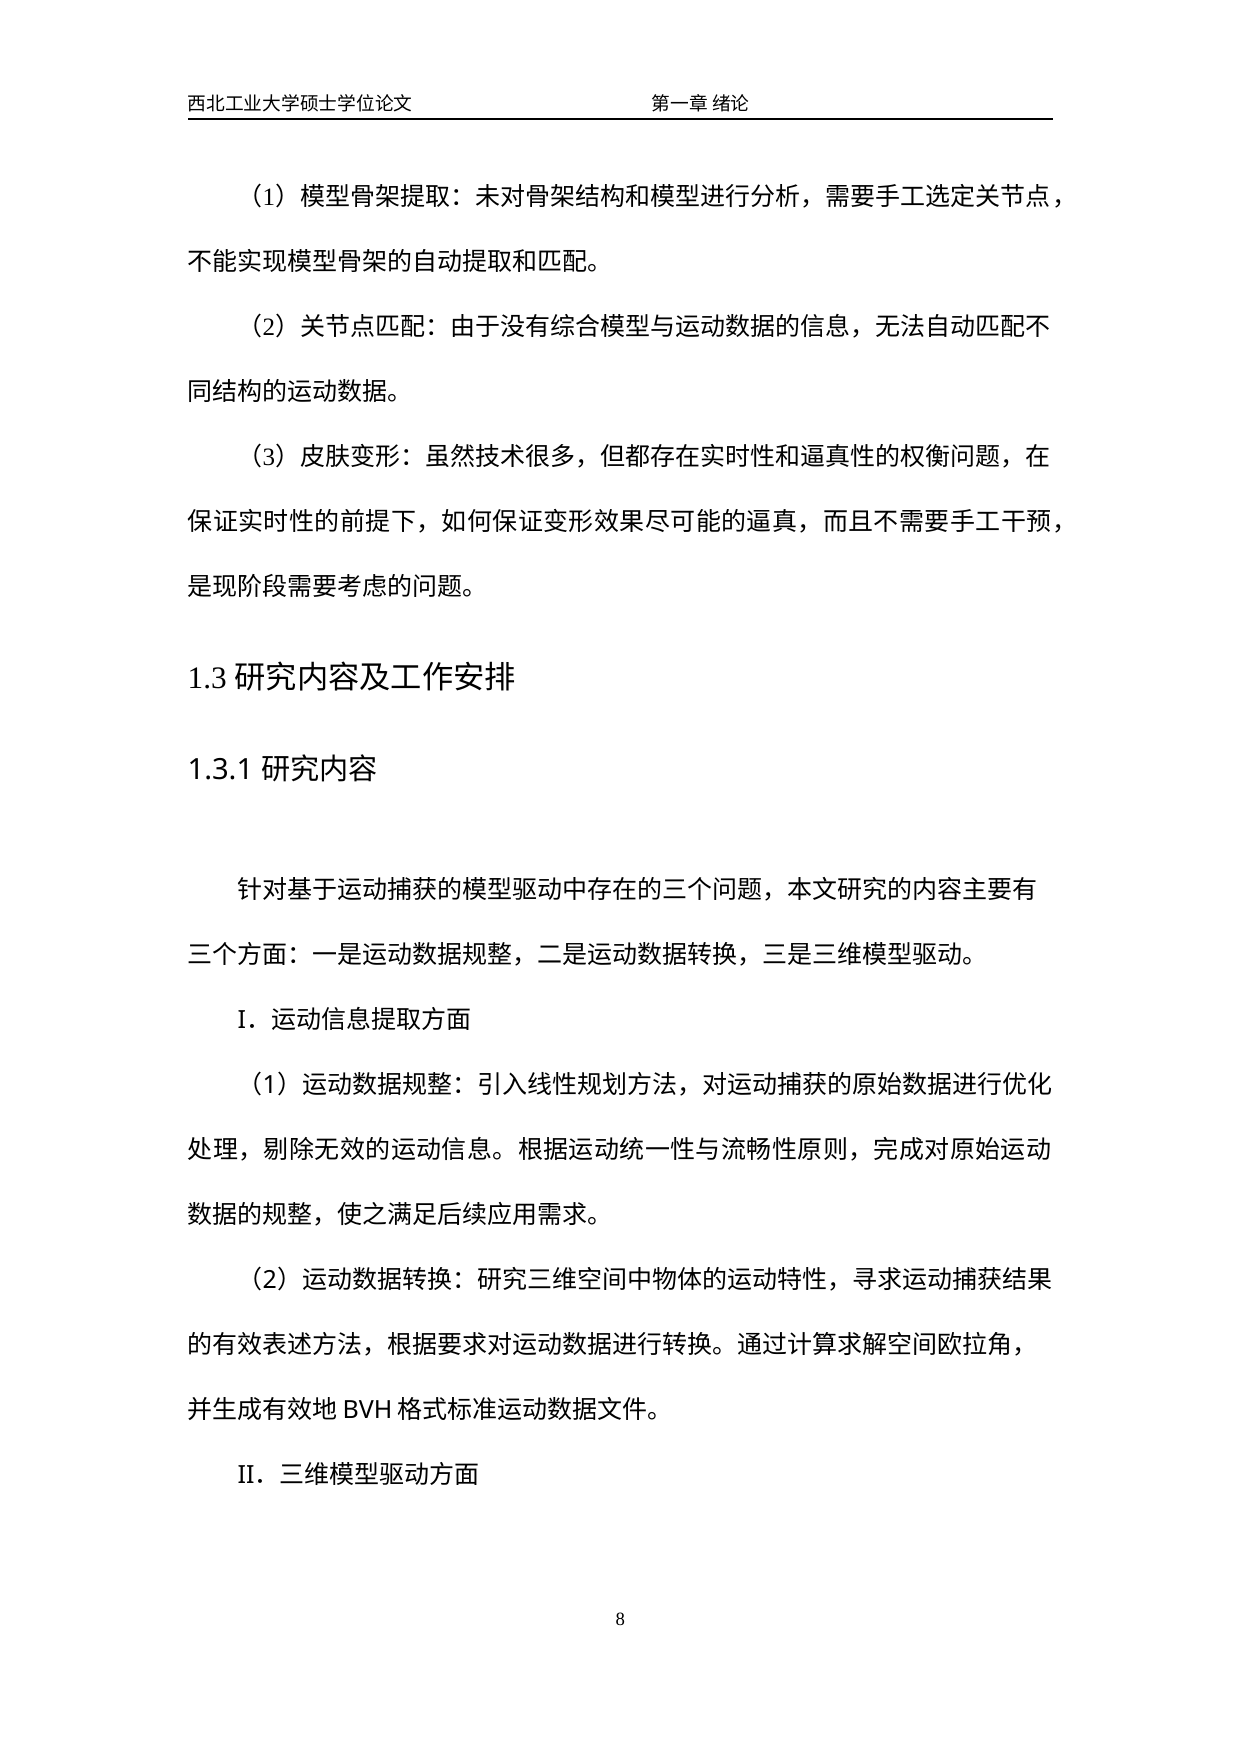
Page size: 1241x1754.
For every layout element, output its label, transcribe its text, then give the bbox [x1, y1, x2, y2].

text （2）运动数据转换：研究三维空间中物体的运动特性，寻求运动捕获结果的有效表述方法，根据要求对运动数据进行转换。通过计算求解空间欧拉角，并生成有效地BVH格式标准运动数据文件。 [187, 1245, 1053, 1440]
text （3）皮肤变形：虽然技术很多，但都存在实时性和逼真性的权衡问题，在保证实时性的前提下，如何保证变形效果尽可能的逼真，而且不需要手工干预，是现阶段需要考虑的问题。 [187, 422, 1053, 617]
text 针对基于运动捕获的模型驱动中存在的三个问题，本文研究的内容主要有三个方面：一是运动数据规整，二是运动数据转换，三是三维模型驱动。 [187, 855, 1053, 985]
subtitle 1.3 研究内容及工作安排 [187, 642, 1053, 707]
subtitle 研究内容 [187, 734, 1053, 799]
text （2）关节点匹配：由于没有综合模型与运动数据的信息，无法自动匹配不同结构的运动数据。 [187, 292, 1053, 422]
text （1）运动数据规整：引入线性规划方法，对运动捕获的原始数据进行优化处理，剔除无效的运动信息。根据运动统一性与流畅性原则，完成对原始运动数据的规整，使之满足后续应用需求。 [187, 1050, 1053, 1245]
text I．运动信息提取方面 [187, 985, 1053, 1050]
text （1）模型骨架提取：未对骨架结构和模型进行分析，需要手工选定关节点，不能实现模型骨架的自动提取和匹配。 [187, 162, 1053, 292]
text II．三维模型驱动方面 [187, 1440, 1053, 1505]
